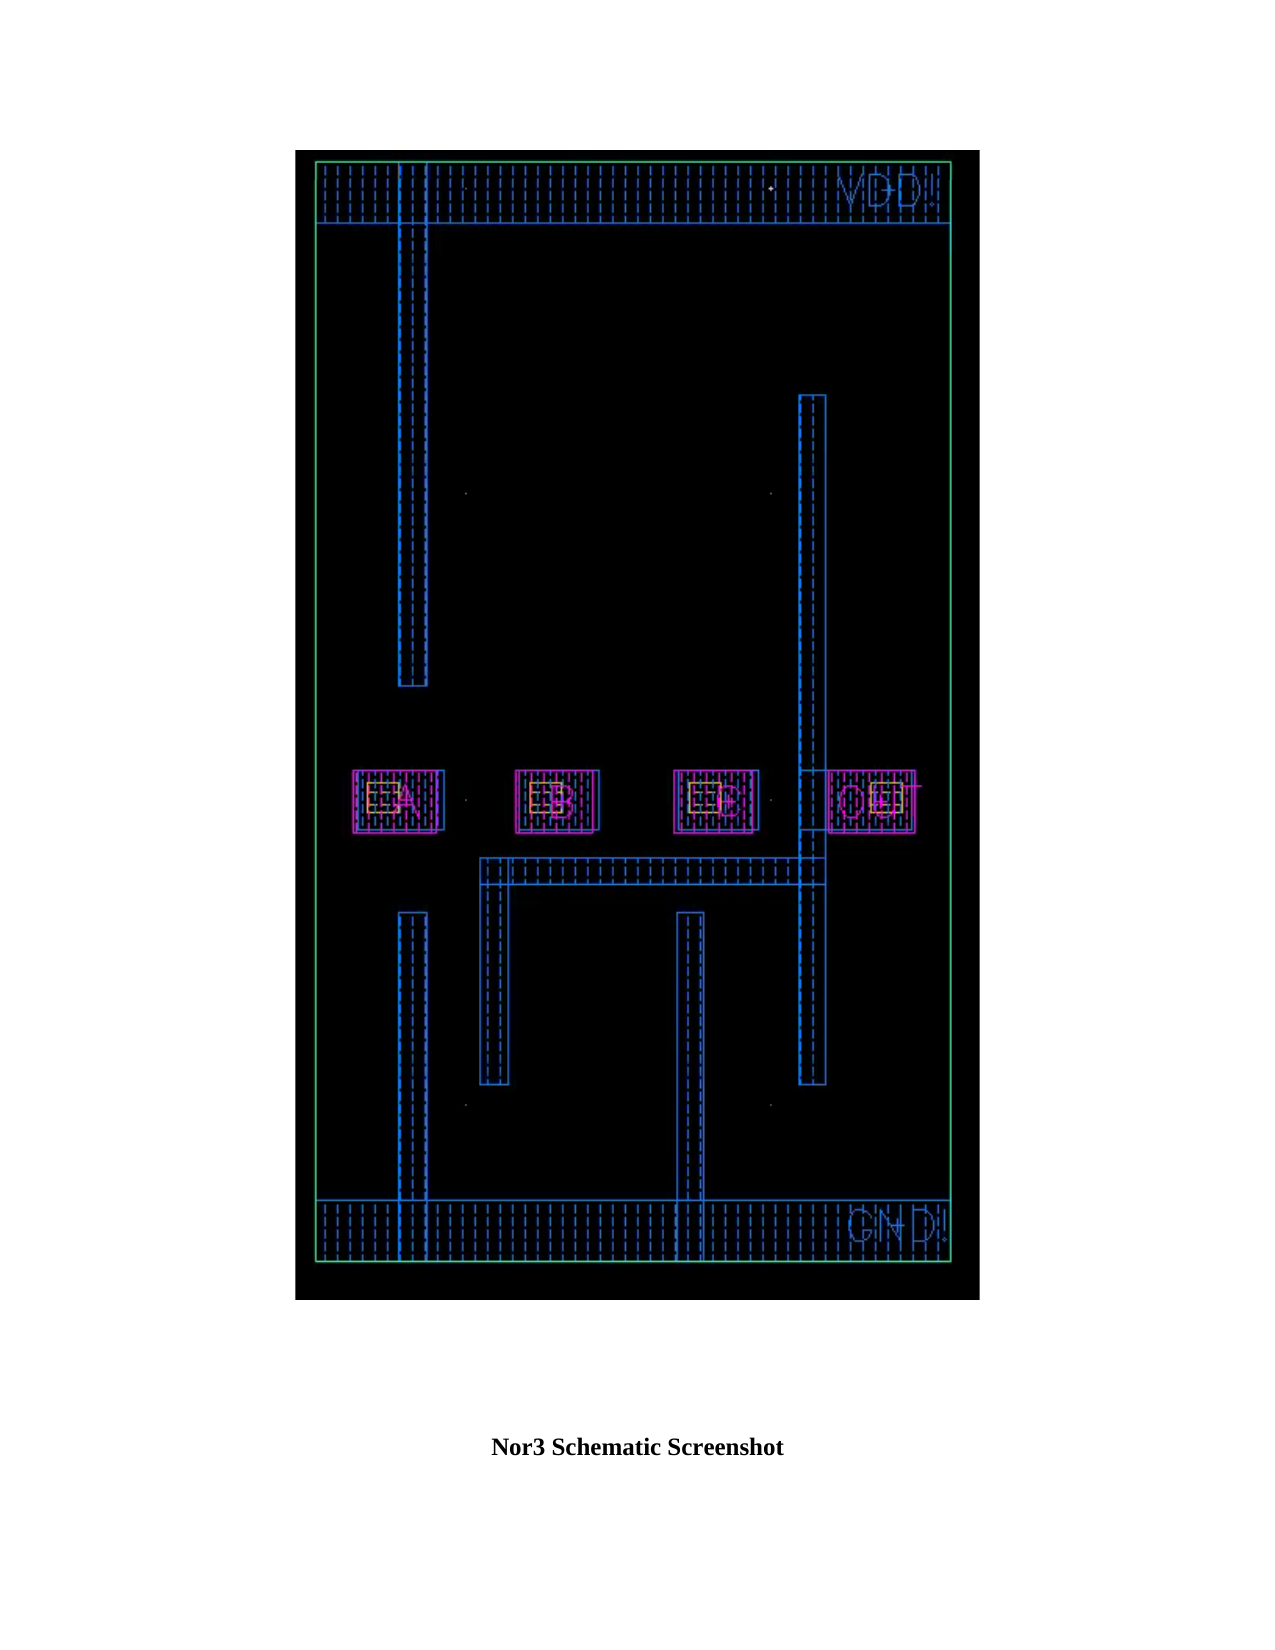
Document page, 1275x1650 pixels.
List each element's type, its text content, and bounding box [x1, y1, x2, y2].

picture [295, 150, 980, 1300]
text Nor3 Schematic Screenshot [150, 1432, 1125, 1461]
